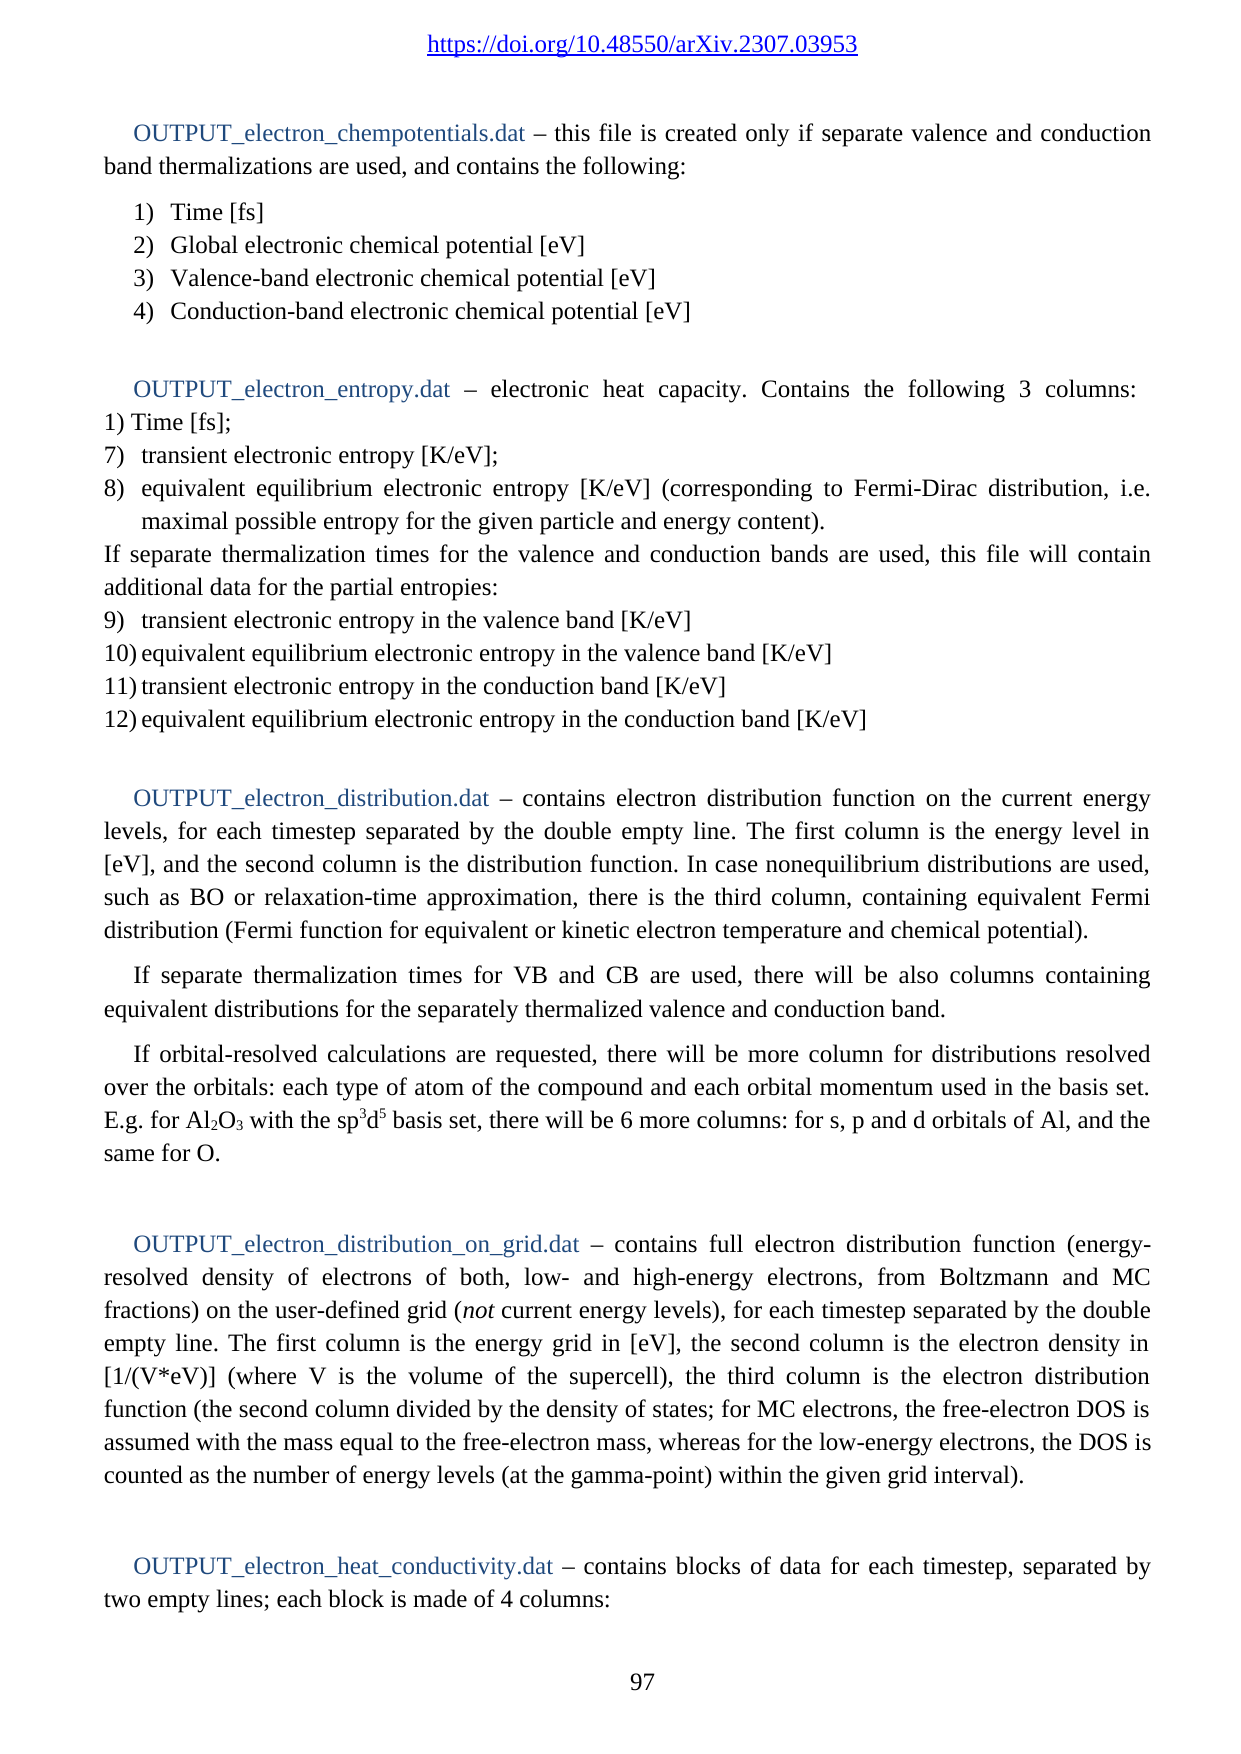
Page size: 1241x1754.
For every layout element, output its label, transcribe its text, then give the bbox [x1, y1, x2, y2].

text OUTPUT_electron_distribution.dat – contains electron distribution function on the current energy levels, for each timestep separated by the double empty line. The first column is the energy level in [eV], and the second column is the distribution function. In case nonequilibrium distributions are used, such as BO or relaxation-time approximation, there is the third column, containing equivalent Fermi distribution (Fermi function for equivalent or kinetic electron temperature and chemical potential). [103, 783, 1152, 944]
list Valence-band electronic chemical potential [eV] [133, 263, 1152, 291]
list Global electronic chemical potential [eV] [133, 230, 1152, 258]
list transient electronic entropy [K/eV]; [103, 440, 1152, 469]
list equivalent equilibrium electronic entropy in the valence band [K/eV] [103, 638, 1152, 667]
text OUTPUT_electron_heat_conductivity.dat – contains blocks of data for each timestep, separated by two empty lines; each block is made of 4 columns: [103, 1551, 1152, 1613]
list equivalent equilibrium electronic entropy [K/eV] (corresponding to Fermi-Dirac distribution, i.e. maximal possible entropy for the given particle and energy content). [103, 473, 1152, 535]
text If separate thermalization times for the valence and conduction bands are used, this file will contain additional data for the partial entropies: [103, 539, 1152, 601]
list transient electronic entropy in the conduction band [K/eV] [103, 671, 1152, 700]
list Conduction-band electronic chemical potential [eV] [133, 296, 1152, 324]
list Time [fs] [133, 197, 1152, 225]
list equivalent equilibrium electronic entropy in the conduction band [K/eV] [103, 704, 1152, 733]
text OUTPUT_electron_chempotentials.dat – this file is created only if separate valence and conduction band thermalizations are used, and contains the following: [103, 118, 1152, 180]
text OUTPUT_electron_distribution_on_grid.dat – contains full electron distribution function (energy-resolved density of electrons of both, low- and high-energy electrons, from Boltzmann and MC fractions) on the user-defined grid (not current energy levels), for each timestep separated by the double empty line. The first column is the energy grid in [eV], the second column is the electron density in [1/(V*eV)] (where V is the volume of the supercell), the third column is the electron distribution function (the second column divided by the density of states; for MC electrons, the free-electron DOS is assumed with the mass equal to the free-electron mass, whereas for the low-energy electrons, the DOS is counted as the number of energy levels (at the gamma-point) within the given grid interval). [103, 1229, 1152, 1489]
list transient electronic entropy in the valence band [K/eV] [103, 605, 1152, 634]
text OUTPUT_electron_entropy.dat – electronic heat capacity. Contains the following 3 columns: 1) Time [fs]; [103, 374, 1152, 436]
text If separate thermalization times for VB and CB are used, there will be also columns containing equivalent distributions for the separately thermalized valence and conduction band. [103, 961, 1152, 1022]
text If orbital-resolved calculations are requested, there will be more column for distributions resolved over the orbitals: each type of atom of the compound and each orbital momentum used in the basis set. E.g. for Al2O3 with the sp3d5 basis set, there will be 6 more columns: for s, p and d orbitals of Al, and the same for O. [103, 1039, 1152, 1167]
